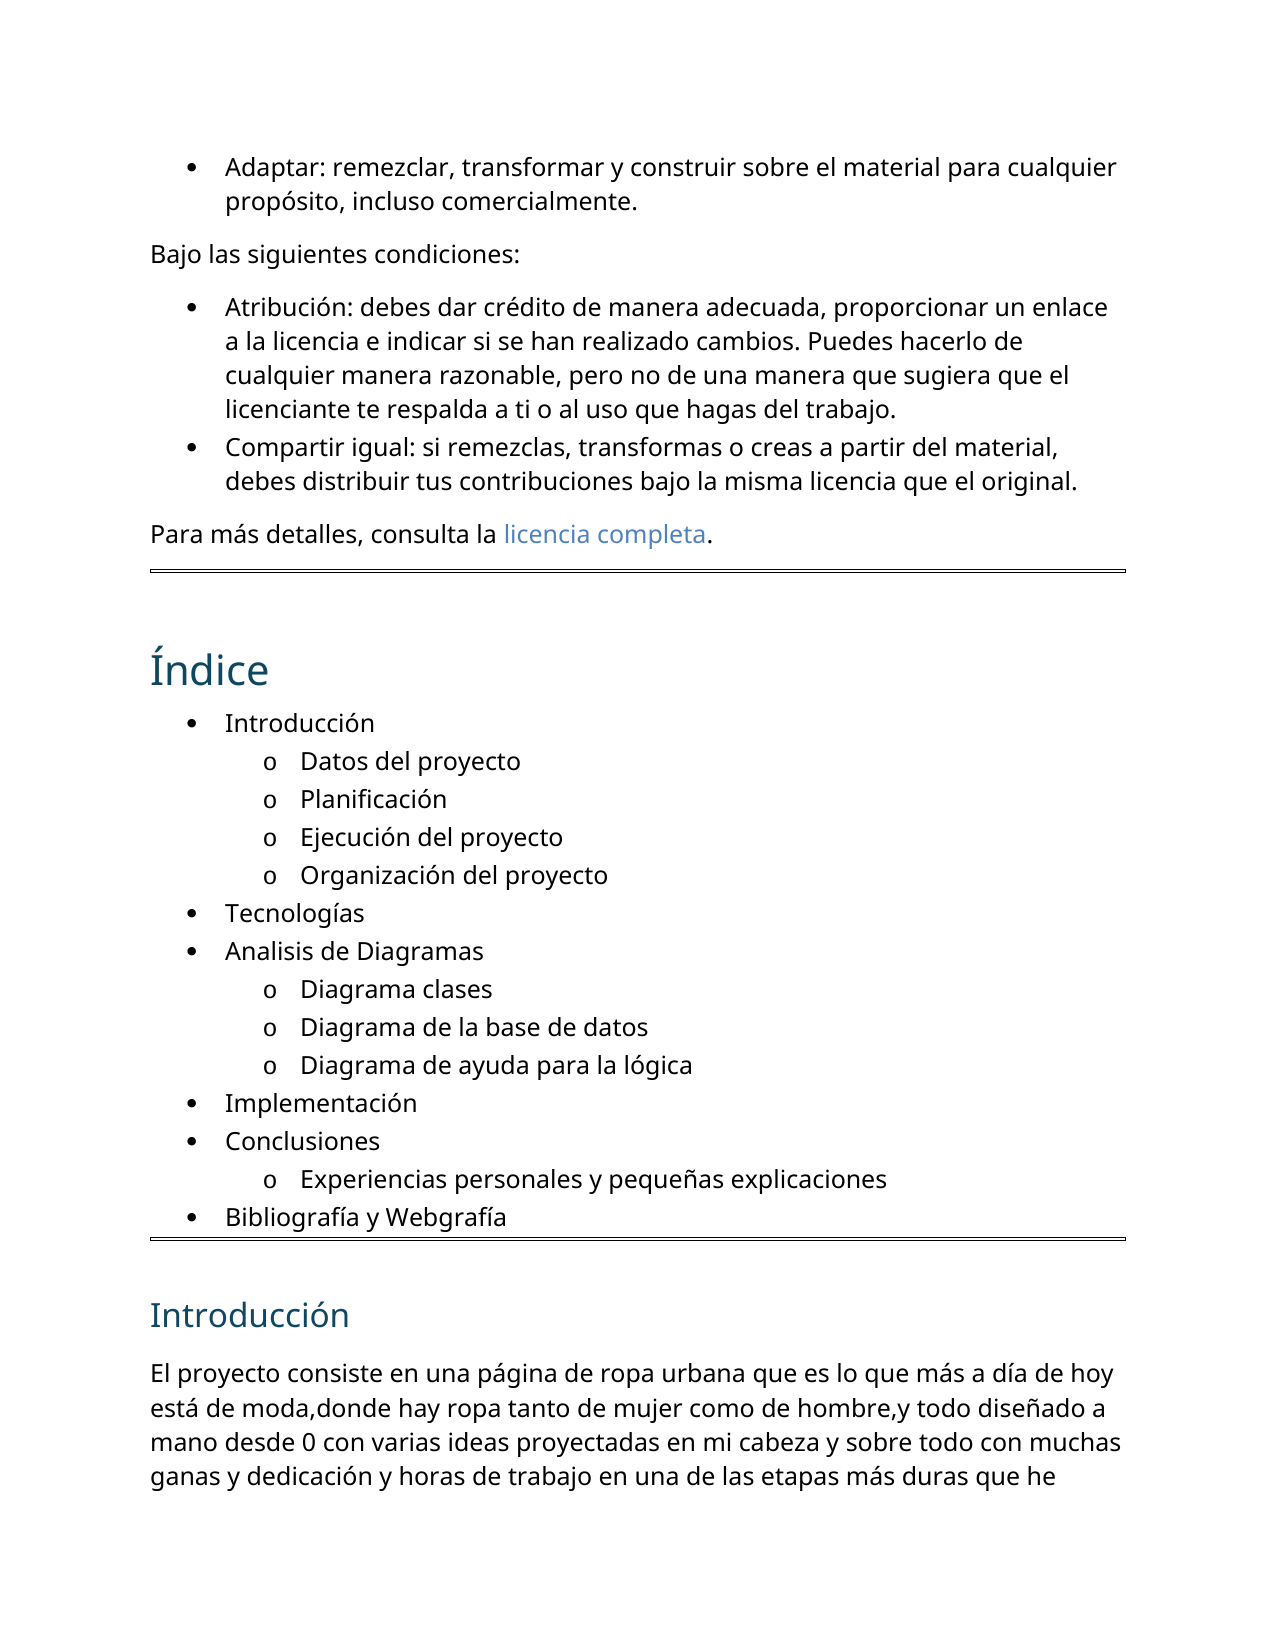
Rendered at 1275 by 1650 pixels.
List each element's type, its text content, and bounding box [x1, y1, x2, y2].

list Ejecución del proyecto [262, 820, 1125, 854]
list Implementación [187, 1086, 1125, 1120]
list Bibliografía y Webgrafía [187, 1199, 1125, 1233]
list Analisis de Diagramas [187, 934, 1125, 968]
list Adaptar: remezclar, transformar y construir sobre el material para cualquier propósito, incluso comercialmente. [187, 150, 1125, 218]
subtitle Índice [150, 641, 1125, 698]
list Organización del proyecto [262, 858, 1125, 892]
subtitle Introducción [150, 1292, 1125, 1337]
text Bajo las siguientes condiciones: [150, 237, 1125, 271]
list Tecnologías [187, 896, 1125, 930]
list Planificación [262, 782, 1125, 816]
text Para más detalles, consulta la licencia completa. [150, 517, 1125, 551]
list Diagrama de ayuda para la lógica [262, 1048, 1125, 1082]
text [150, 1356, 1125, 1492]
list Atribución: debes dar crédito de manera adecuada, proporcionar un enlace a la licencia e indicar si se han realizado cambios. Puedes hacerlo de cualquier manera razonable, pero no de una manera que sugiera que el licenciante te respalda a ti o al uso que hagas del trabajo. [187, 290, 1125, 426]
list Compartir igual: si remezclas, transformas o creas a partir del material, debes distribuir tus contribuciones bajo la misma licencia que el original. [187, 430, 1125, 498]
list Introducción [187, 706, 1125, 740]
list Experiencias personales y pequeñas explicaciones [262, 1161, 1125, 1196]
list Diagrama de la base de datos [262, 1009, 1125, 1044]
list Datos del proyecto [262, 744, 1125, 778]
list Diagrama clases [262, 972, 1125, 1006]
list Conclusiones [187, 1123, 1125, 1157]
